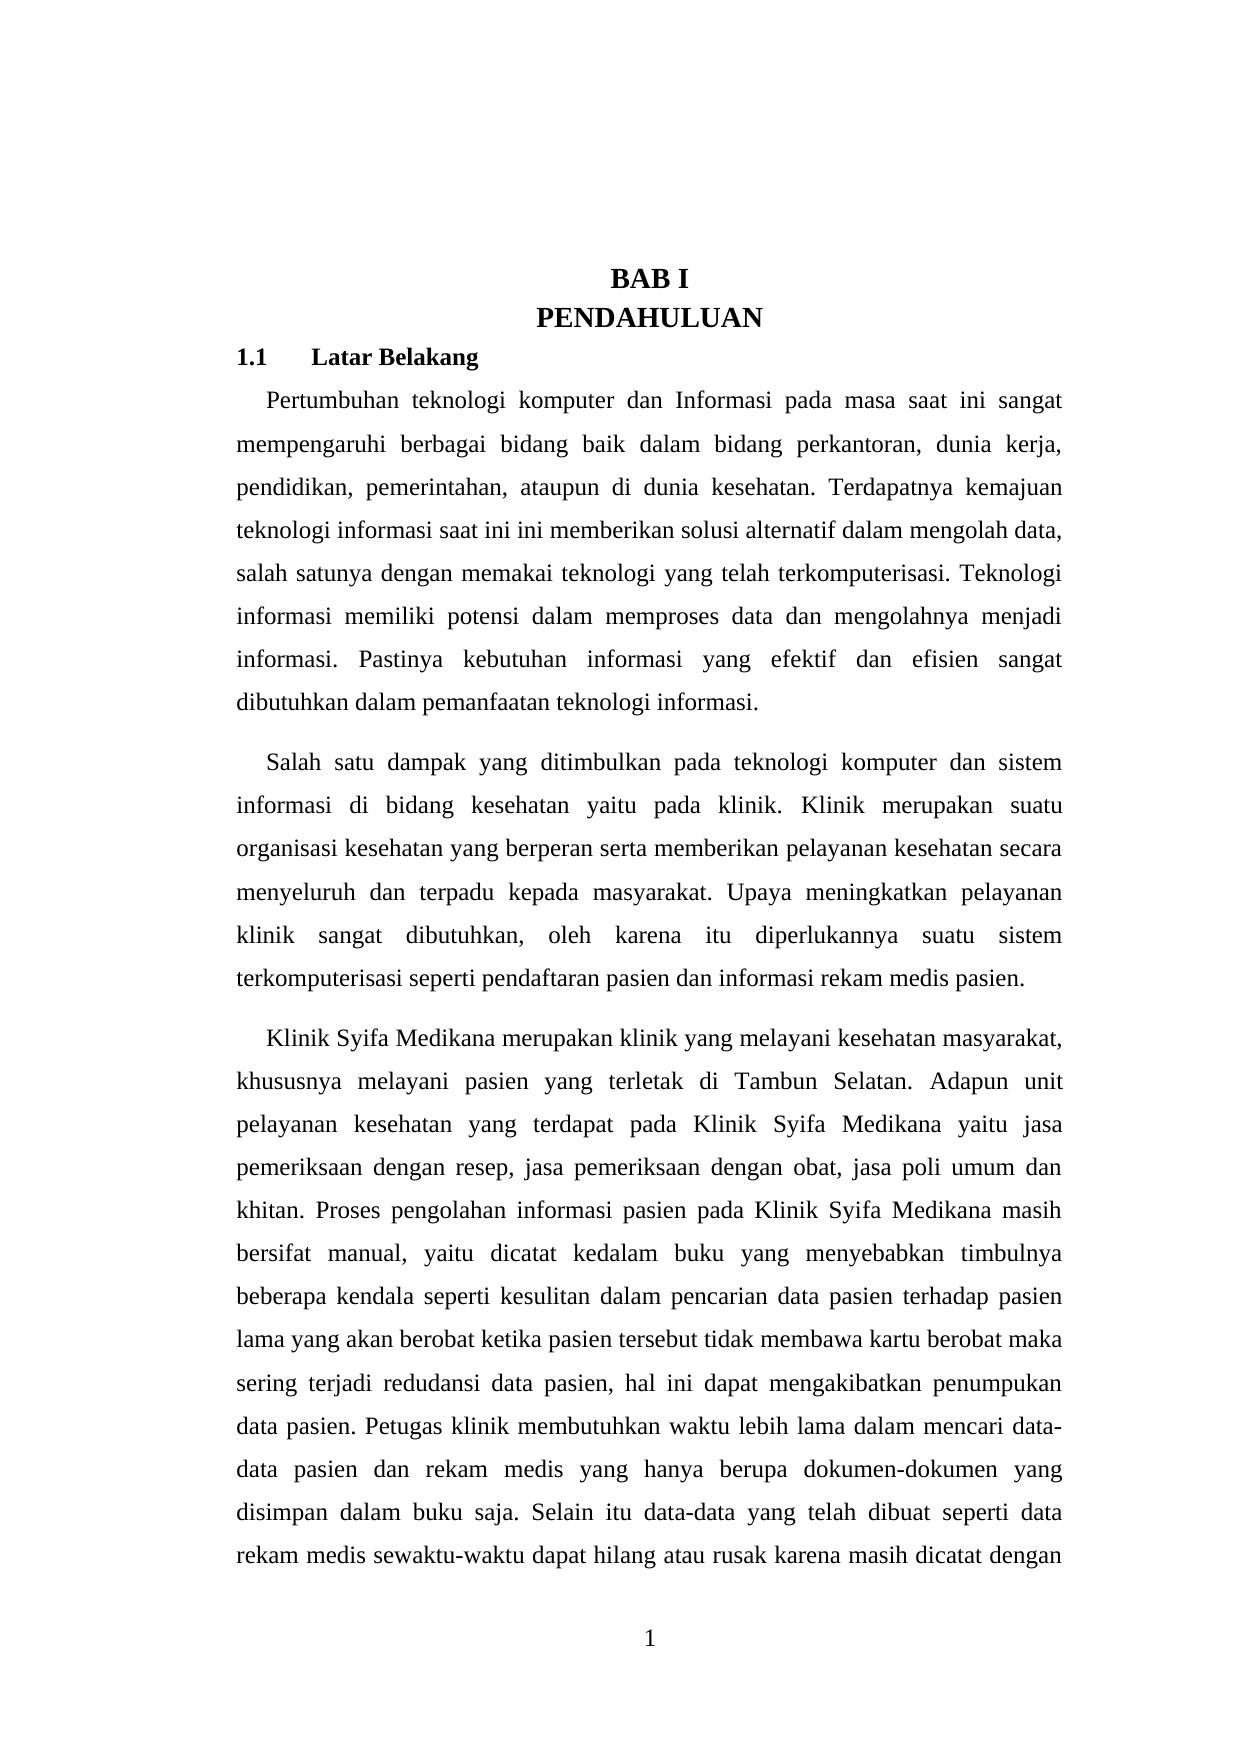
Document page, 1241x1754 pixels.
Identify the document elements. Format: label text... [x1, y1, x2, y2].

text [236, 1023, 1063, 1569]
text Salah satu dampak yang ditimbulkan pada teknologi komputer dan sistem informasi di bidang kesehatan yaitu pada klinik. Klinik merupakan suatu organisasi kesehatan yang berperan serta memberikan pelayanan kesehatan secara menyeluruh dan terpadu kepada masyarakat. Upaya meningkatkan pelayanan klinik sangat dibutuhkan, oleh karena itu diperlukannya suatu sistem terkomputerisasi seperti pendaftaran pasien dan informasi rekam medis pasien. [236, 747, 1063, 992]
text Pertumbuhan teknologi komputer dan Informasi pada masa saat ini sangat mempengaruhi berbagai bidang baik dalam bidang perkantoran, dunia kerja, pendidikan, pemerintahan, ataupun di dunia kesehatan. Terdapatnya kemajuan teknologi informasi saat ini ini memberikan solusi alternatif dalam mengolah data, salah satunya dengan memakai teknologi yang telah terkomputerisasi. Teknologi informasi memiliki potensi dalam memproses data dan mengolahnya menjadi informasi. Pastinya kebutuhan informasi yang efektif dan efisien sangat dibutuhkan dalam pemanfaatan teknologi informasi. [236, 386, 1063, 716]
subtitle Latar Belakang [236, 342, 1063, 371]
subtitle BAB I PENDAHULUAN [236, 261, 1063, 333]
